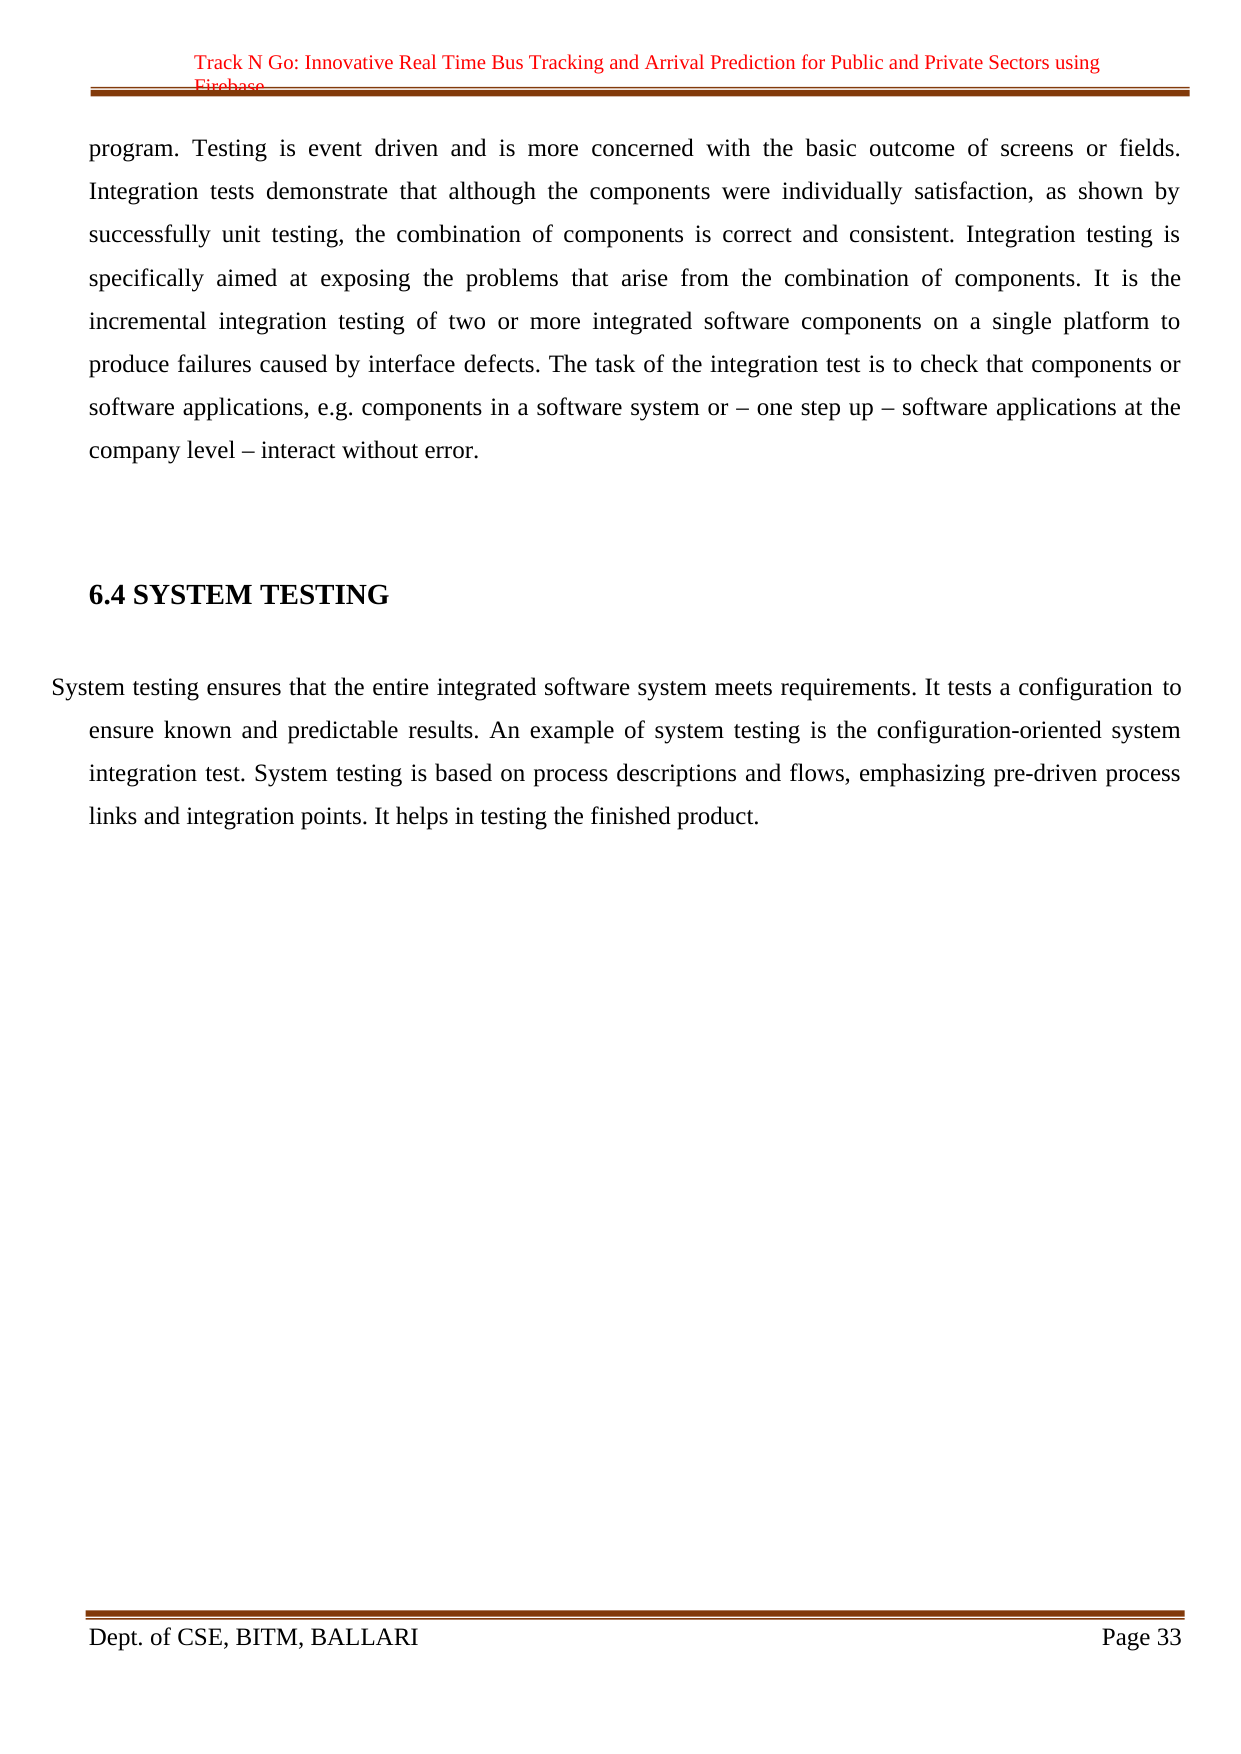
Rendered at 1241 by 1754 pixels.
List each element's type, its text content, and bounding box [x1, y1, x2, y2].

subtitle SYSTEM TESTING [89, 577, 1203, 611]
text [51, 133, 1182, 464]
text System testing ensures that the entire integrated software system meets requirements. It tests a configuration to ensure known and predictable results. An example of system testing is the configuration-oriented system integration test. System testing is based on process descriptions and flows, emphasizing pre-driven process links and integration points. It helps in testing the finished product. [51, 672, 1182, 830]
